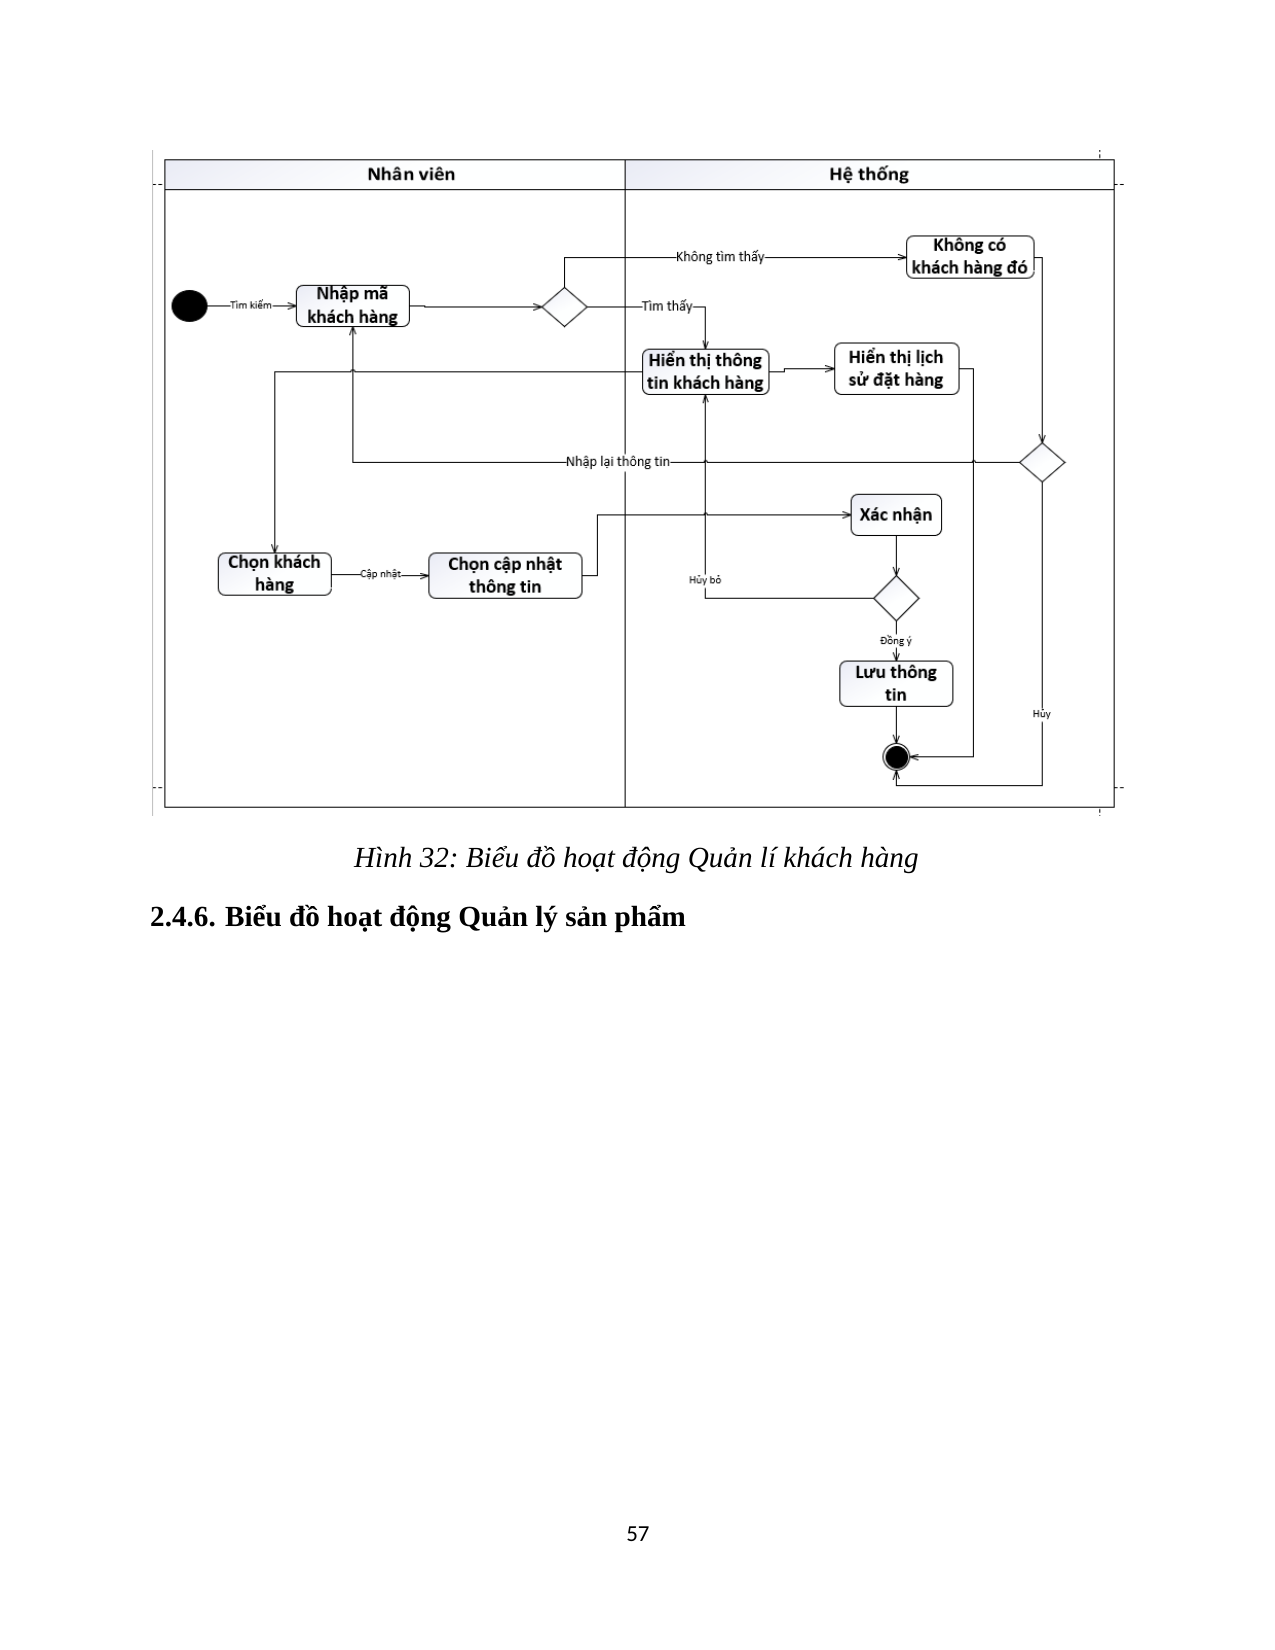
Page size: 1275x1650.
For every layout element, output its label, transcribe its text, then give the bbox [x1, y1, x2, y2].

list Biểu đồ hoạt động Quản lý sản phẩm [150, 899, 1125, 933]
text Hình 32: Biểu đồ hoạt động Quản lí khách hàng [150, 840, 1125, 874]
picture [150, 150, 1125, 816]
